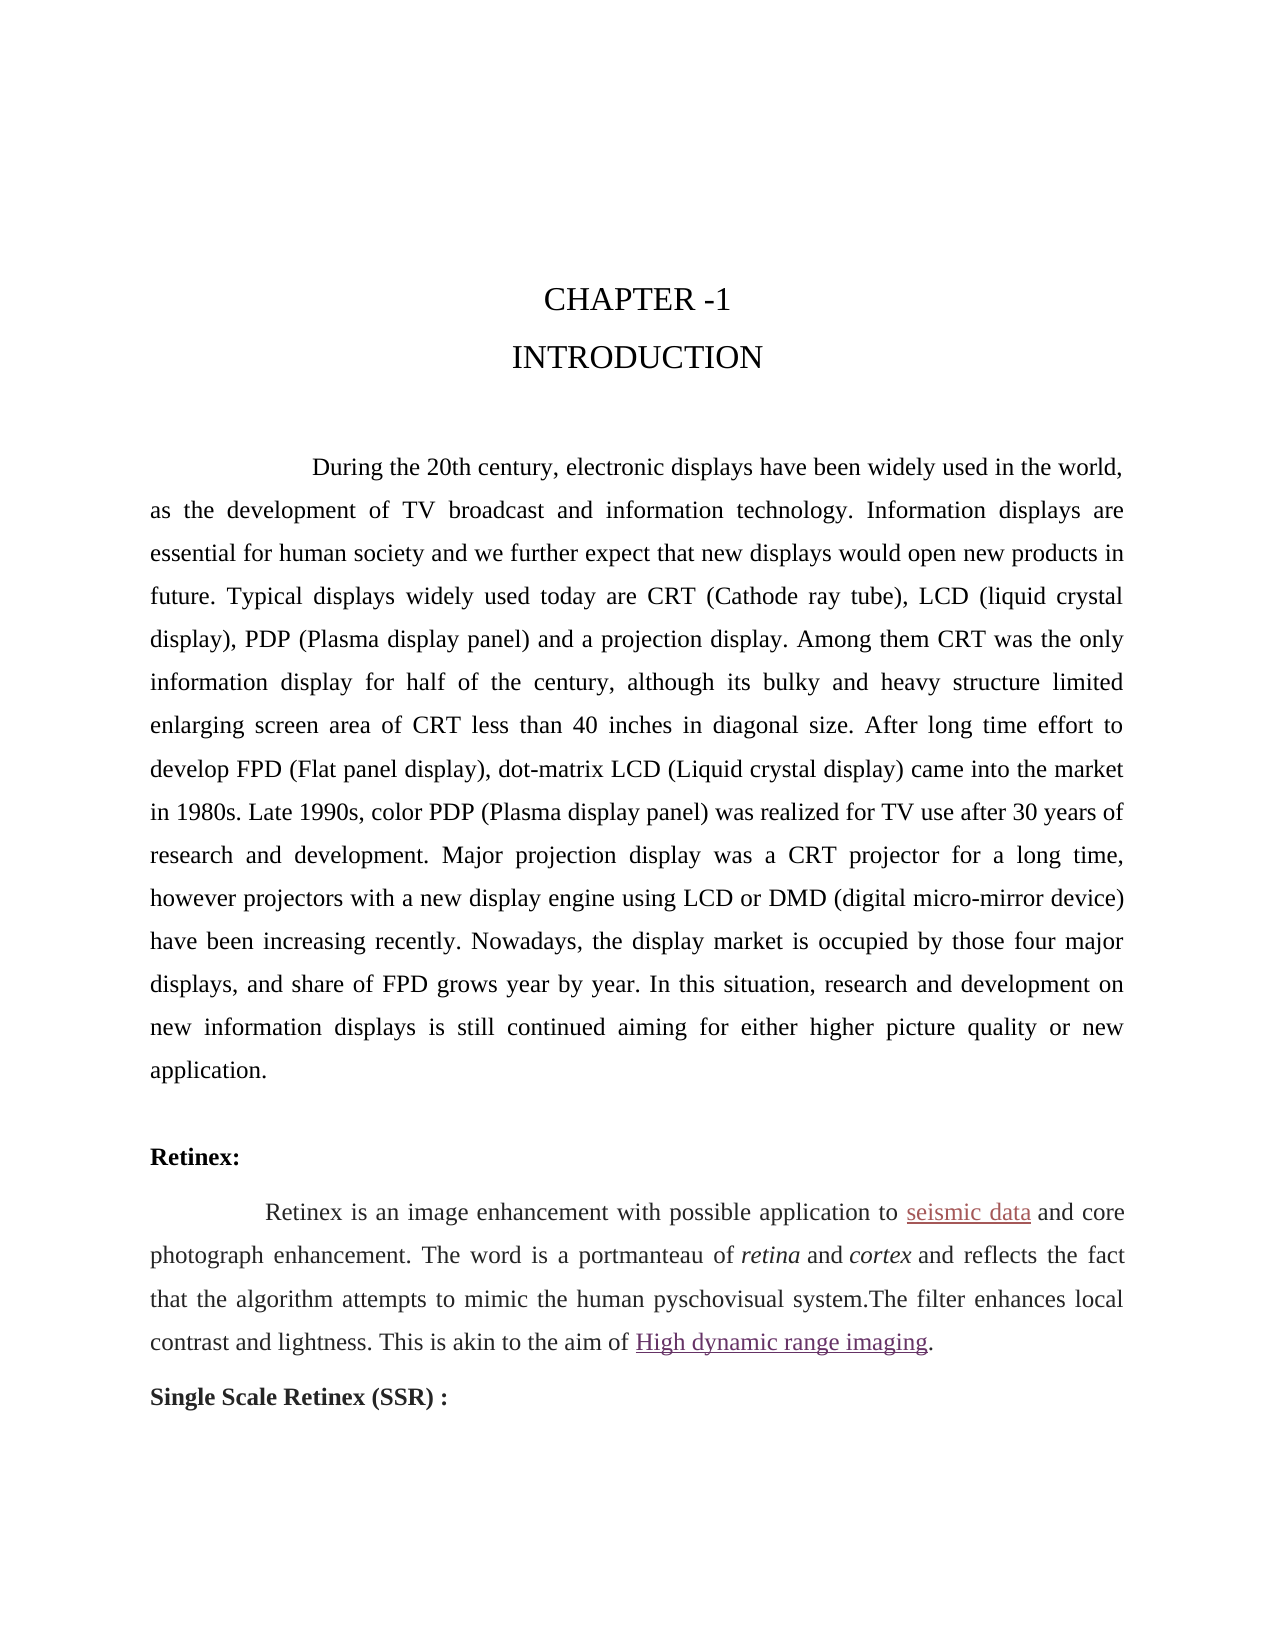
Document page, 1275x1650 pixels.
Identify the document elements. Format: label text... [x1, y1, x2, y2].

text Single Scale Retinex (SSR) : [150, 1382, 1125, 1411]
text Retinex: [150, 1142, 1125, 1171]
text INTRODUCTION [150, 337, 1125, 375]
text Retinex is an image enhancement with possible application to seismic data and core photograph enhancement. The word is a portmanteau of retina and cortex and reflects the fact that the algorithm attempts to mimic the human pyschovisual system.The filter enhances local contrast and lightness. This is akin to the aim of High dynamic range imaging. [150, 1197, 1125, 1356]
text CHAPTER -1 [150, 279, 1125, 318]
text During the 20th century, electronic displays have been widely used in the world, as the development of TV broadcast and information technology. Information displays are essential for human society and we further expect that new displays would open new products in future. Typical displays widely used today are CRT (Cathode ray tube), LCD (liquid crystal display), PDP (Plasma display panel) and a projection display. Among them CRT was the only information display for half of the century, although its bulky and heavy structure limited enlarging screen area of CRT less than 40 inches in diagonal size. After long time effort to develop FPD (Flat panel display), dot-matrix LCD (Liquid crystal display) came into the market in 1980s. Late 1990s, color PDP (Plasma display panel) was realized for TV use after 30 years of research and development. Major projection display was a CRT projector for a long time, however projectors with a new display engine using LCD or DMD (digital micro-mirror device) have been increasing recently. Nowadays, the display market is occupied by those four major displays, and share of FPD grows year by year. In this situation, research and development on new information displays is still continued aiming for either higher picture quality or new application. [150, 452, 1125, 1084]
